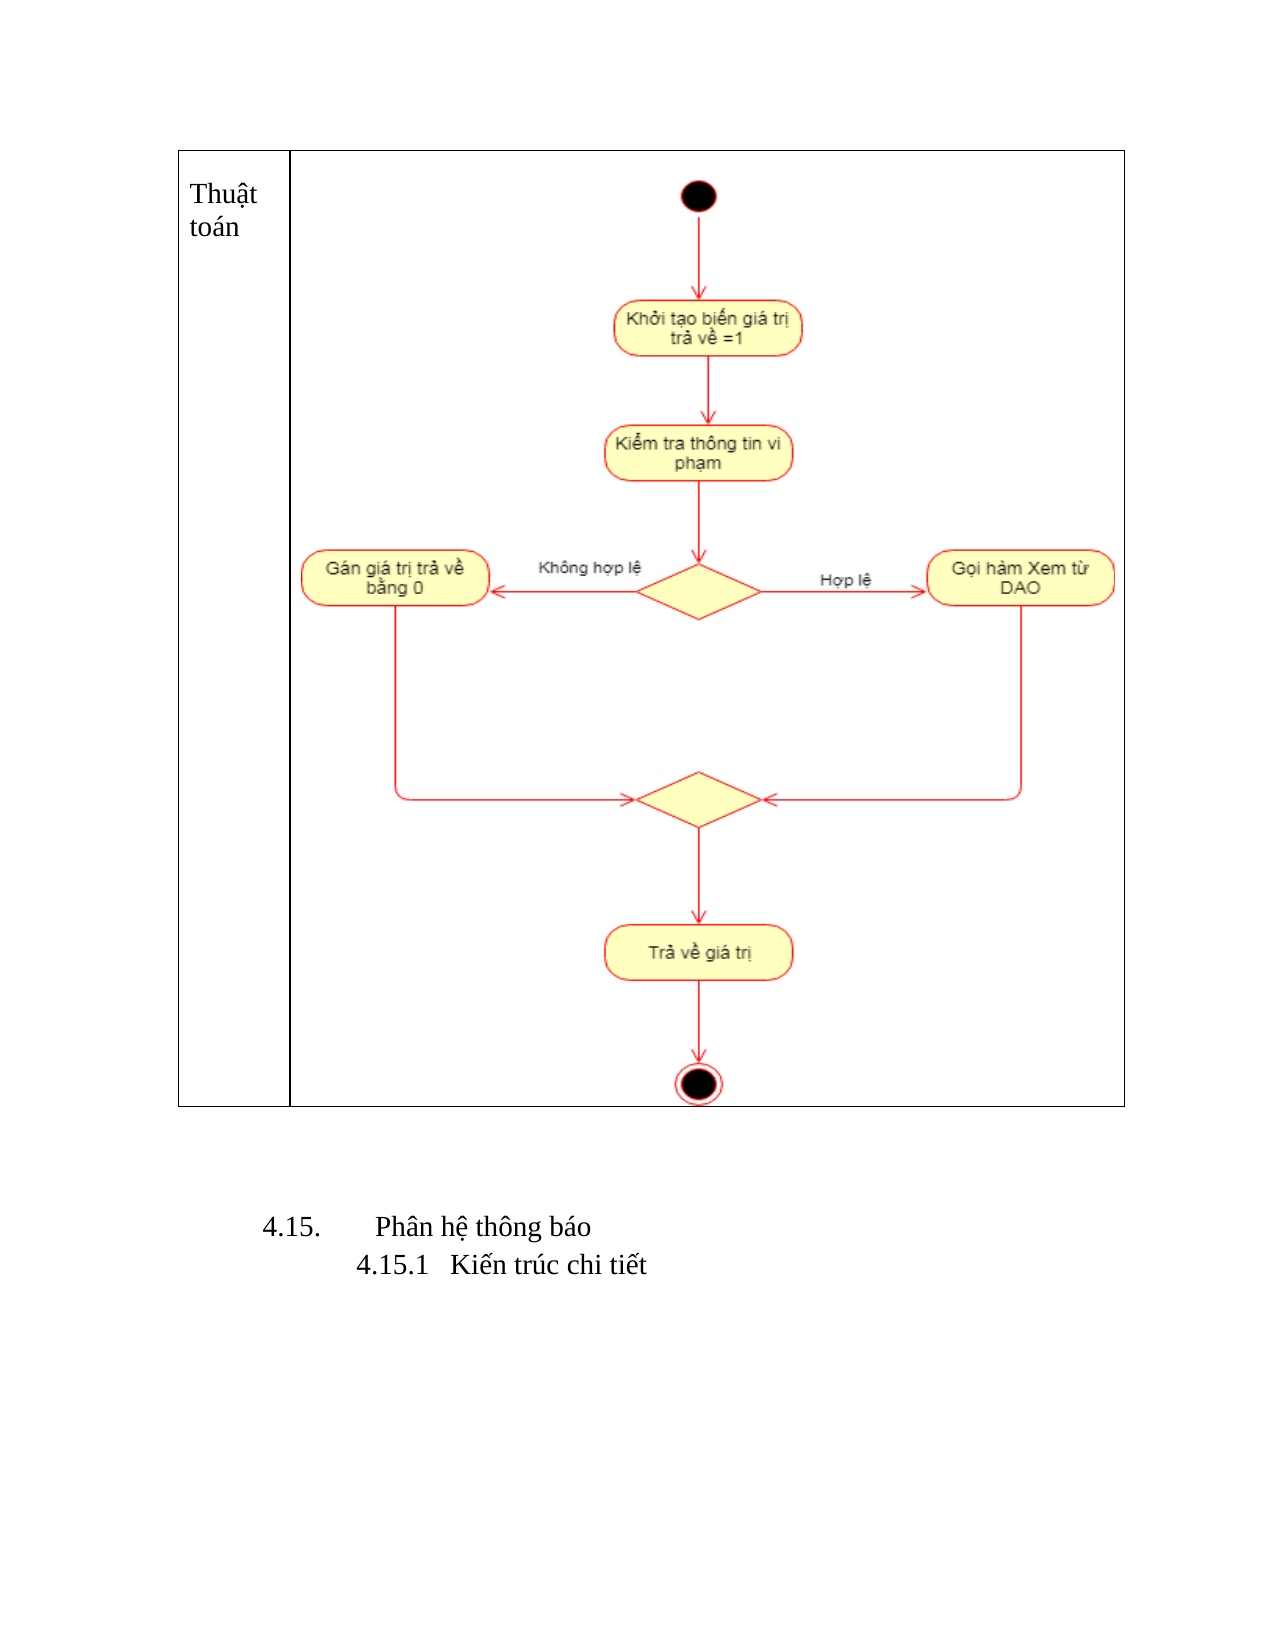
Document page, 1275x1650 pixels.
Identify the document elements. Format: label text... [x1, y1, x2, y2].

table_cell Thuật toán [179, 151, 289, 1106]
title Phân hệ thông báo [262, 1209, 1125, 1242]
table_cell [291, 151, 1124, 1106]
picture [301, 176, 1115, 1106]
title Kiến trúc chi tiết [356, 1247, 1125, 1281]
